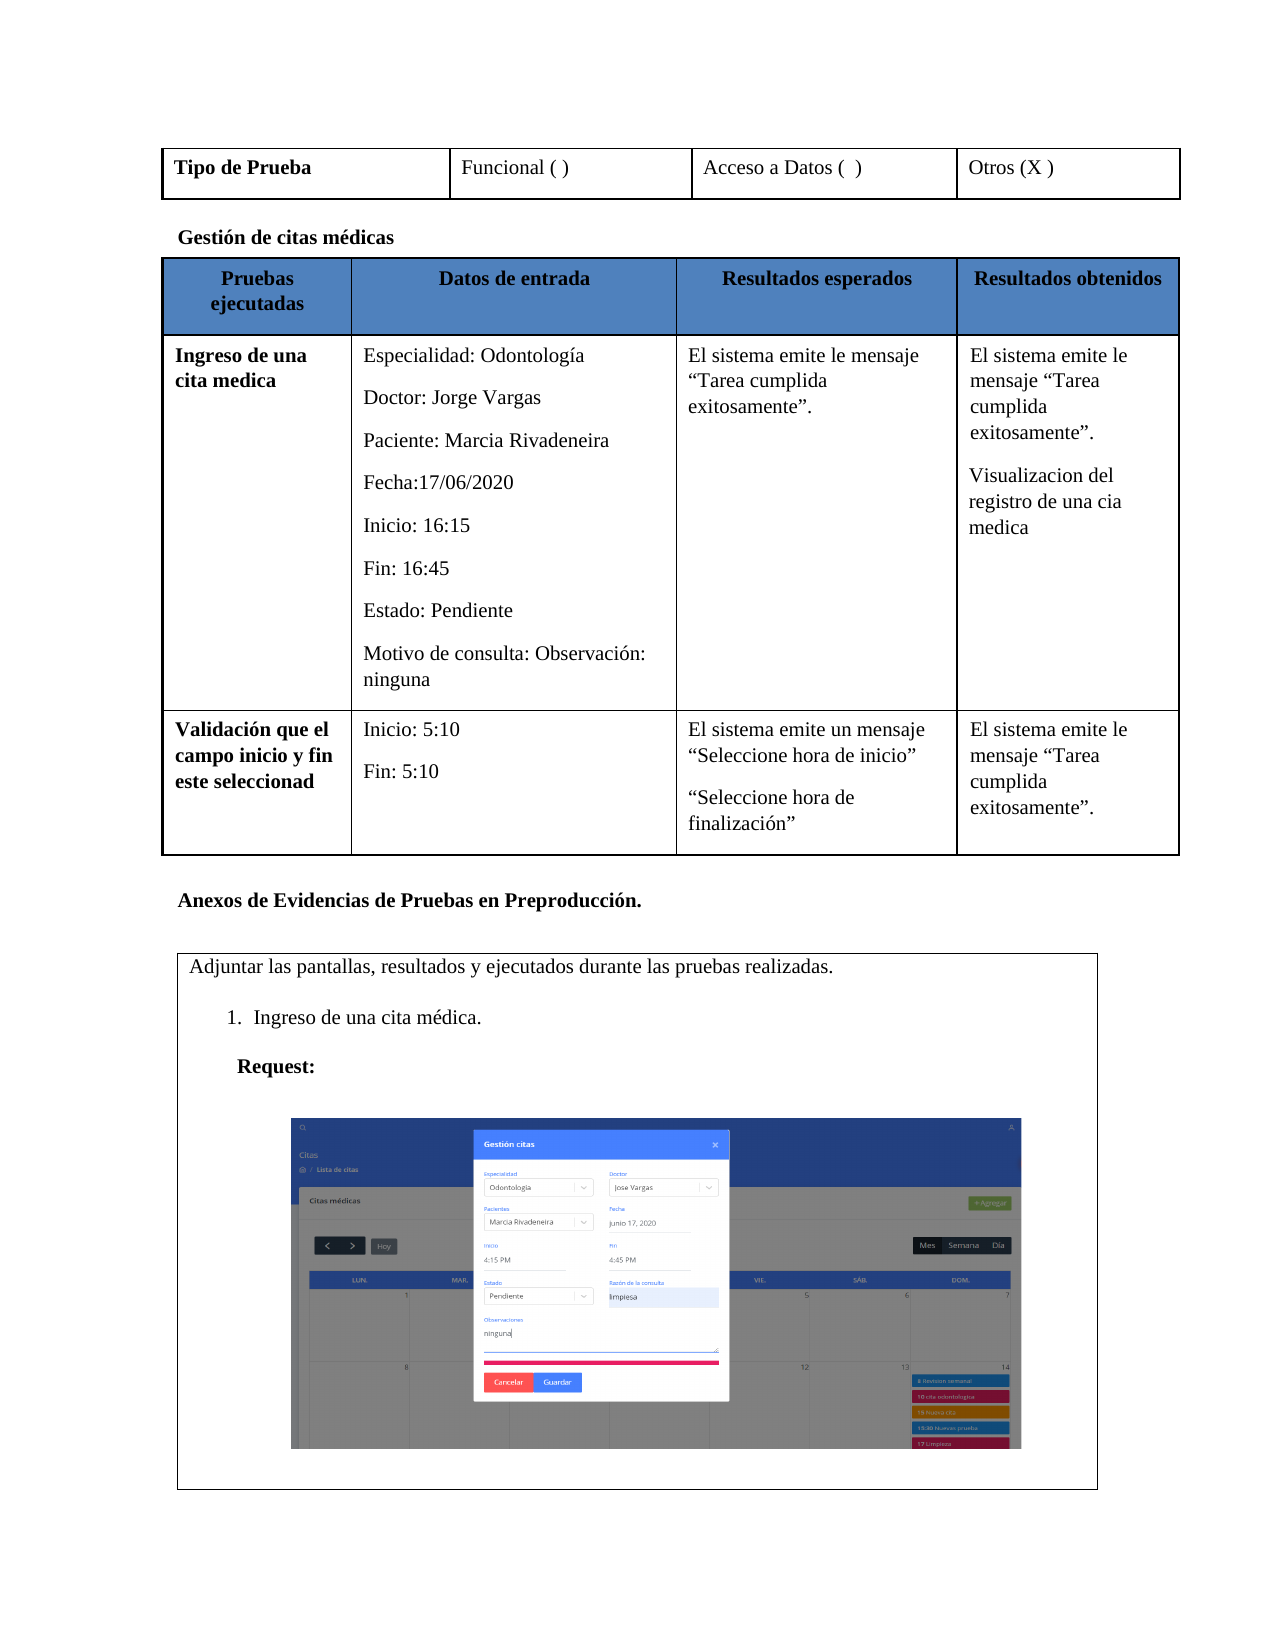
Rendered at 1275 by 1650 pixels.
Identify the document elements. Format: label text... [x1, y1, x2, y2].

table_cell El sistema emite un mensaje “Seleccione hora de inicio” “Seleccione hora de finalización” [677, 711, 956, 854]
table_cell El sistema emite le mensaje “Tarea cumplida exitosamente”. Visualizacion del registro de una cia medica [958, 336, 1178, 709]
picture [291, 1118, 1022, 1449]
table_header Datos de entrada [352, 259, 676, 334]
table_cell Especialidad: Odontología Doctor: Jorge Vargas Paciente: Marcia Rivadeneira Fecha:17/06/2020 Inicio: 16:15 Fin: 16:45 Estado: Pendiente Motivo de consulta: Observación: ninguna [352, 336, 676, 709]
table_cell Funcional ( ) [451, 149, 691, 198]
table_cell Acceso a Datos ( ) [693, 149, 956, 198]
table_cell El sistema emite le mensaje “Tarea cumplida exitosamente”. [677, 336, 956, 709]
table_header Pruebas ejecutadas [164, 259, 351, 334]
text Anexos de Evidencias de Pruebas en Preproducción. [177, 888, 1098, 912]
table_cell El sistema emite le mensaje “Tarea cumplida exitosamente”. [958, 711, 1178, 854]
table_cell Ingreso de una cita medica [164, 336, 351, 709]
table_header Resultados esperados [677, 259, 956, 334]
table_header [178, 954, 1097, 1489]
text Gestión de citas médicas [177, 225, 1098, 249]
table_cell Otros (X ) [958, 149, 1179, 198]
table_cell Validación que el campo inicio y fin este seleccionad [164, 711, 351, 854]
table_header Resultados obtenidos [958, 259, 1178, 334]
table_cell Inicio: 5:10 Fin: 5:10 [352, 711, 676, 854]
table_cell Tipo de Prueba [164, 149, 449, 198]
